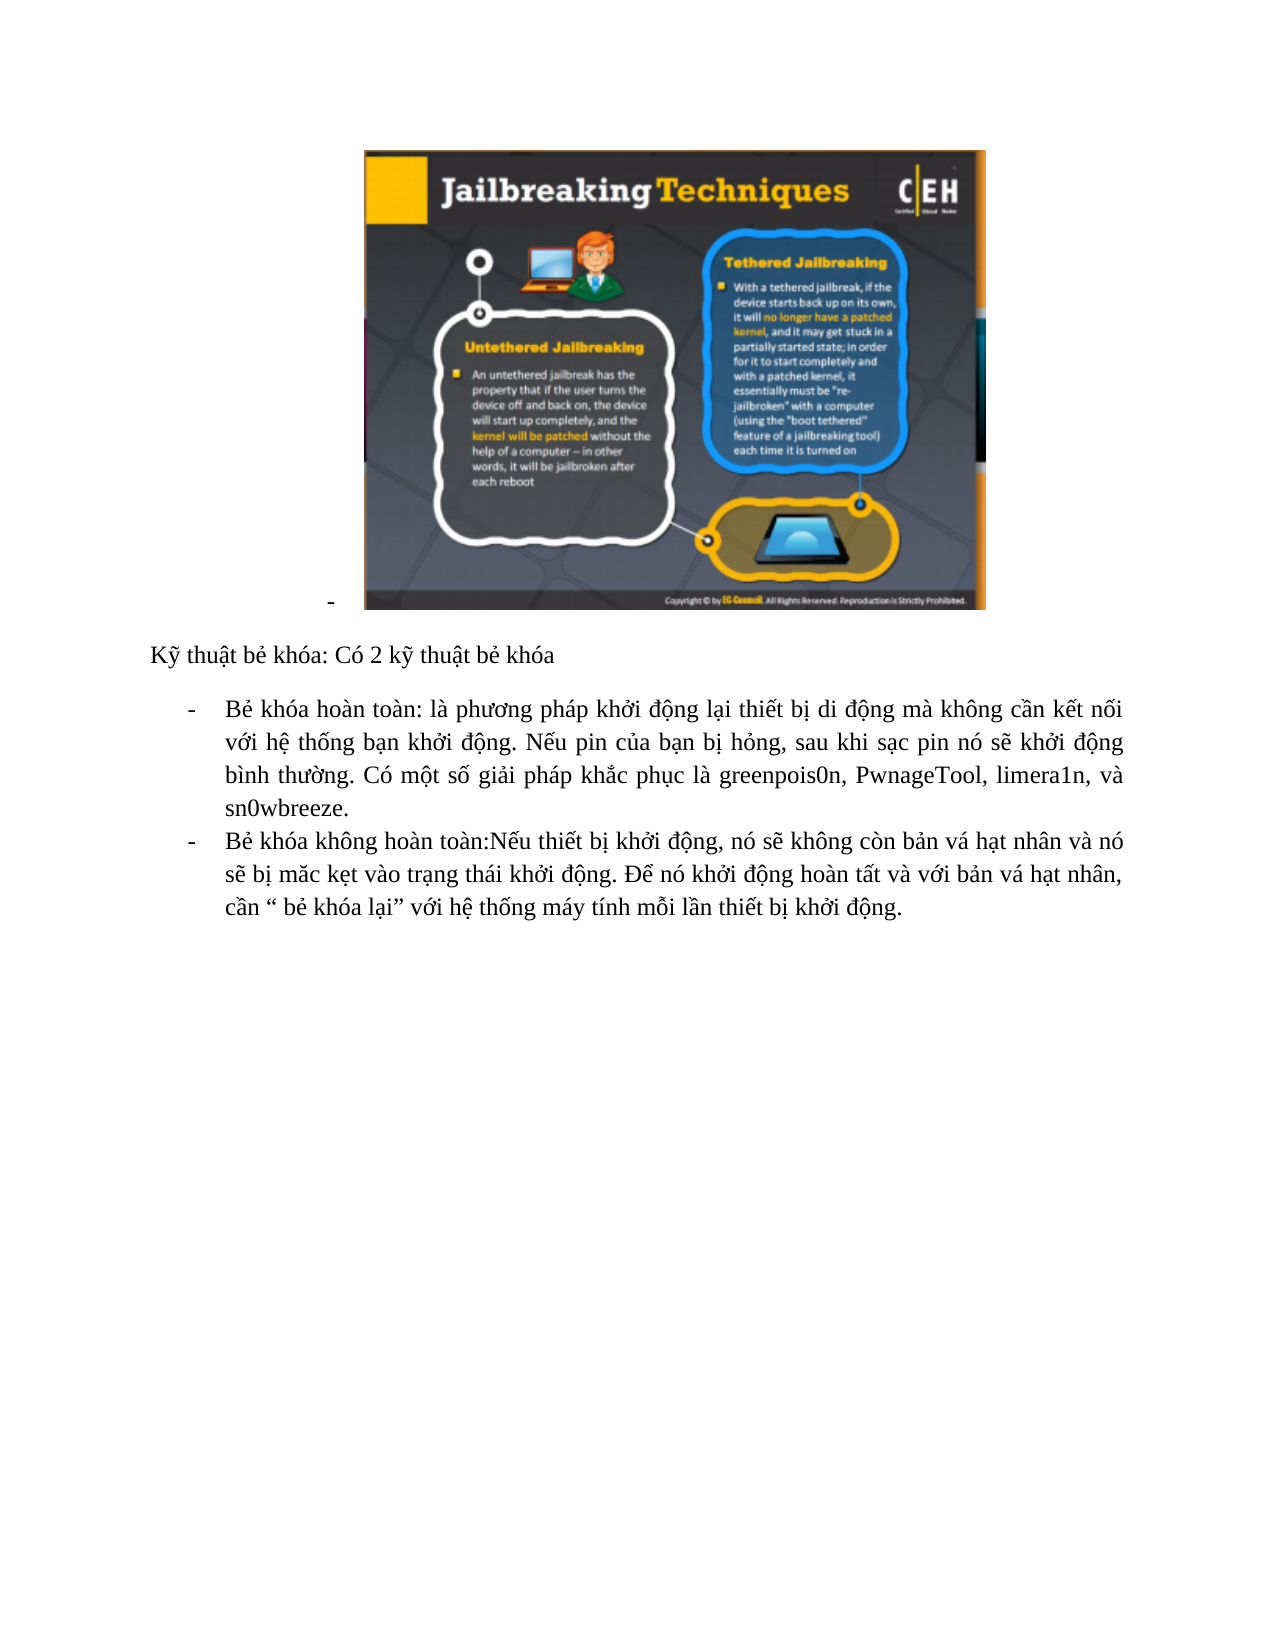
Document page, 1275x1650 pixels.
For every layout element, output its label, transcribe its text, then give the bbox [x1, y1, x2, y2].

picture [364, 150, 986, 610]
list Bẻ khóa hoàn toàn: là phương pháp khởi động lại thiết bị di động mà không cần kết nối với hệ thống bạn khởi động. Nếu pin của bạn bị hỏng, sau khi sạc pin nó sẽ khởi động bình thường. Có một số giải pháp khắc phục là greenpois0n, PwnageTool, limera1n, và sn0wbreeze. [187, 694, 1125, 822]
text Kỹ thuật bẻ khóa: Có 2 kỹ thuật bẻ khóa [150, 640, 1125, 669]
list Bẻ khóa không hoàn toàn:Nếu thiết bị khởi động, nó sẽ không còn bản vá hạt nhân và nó sẽ bị măc kẹt vào trạng thái khởi động. Để nó khởi động hoàn tất và với bản vá hạt nhân, cần “ bẻ khóa lại” với hệ thống máy tính mỗi lần thiết bị khởi động. [187, 826, 1125, 921]
